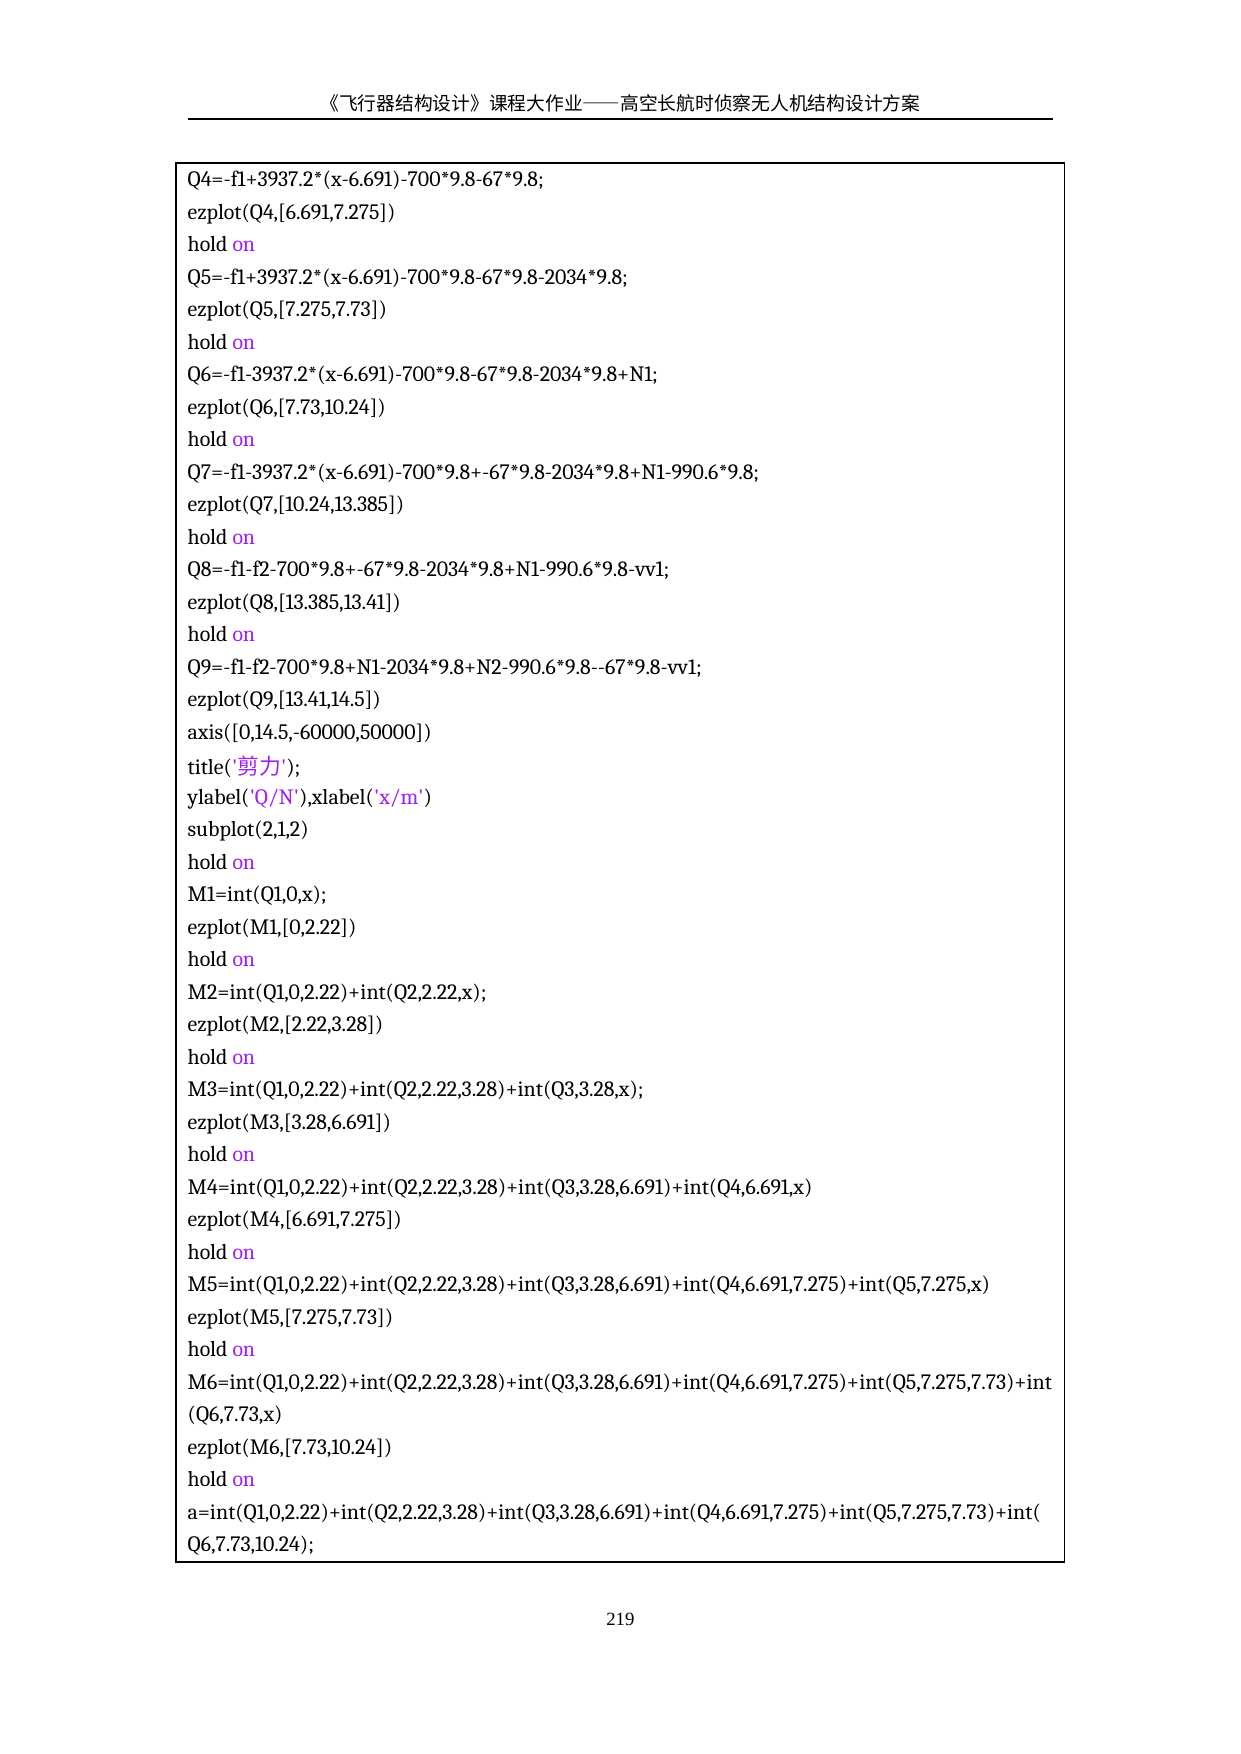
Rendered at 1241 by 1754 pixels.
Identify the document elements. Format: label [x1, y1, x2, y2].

table_cell [177, 164, 1064, 1561]
